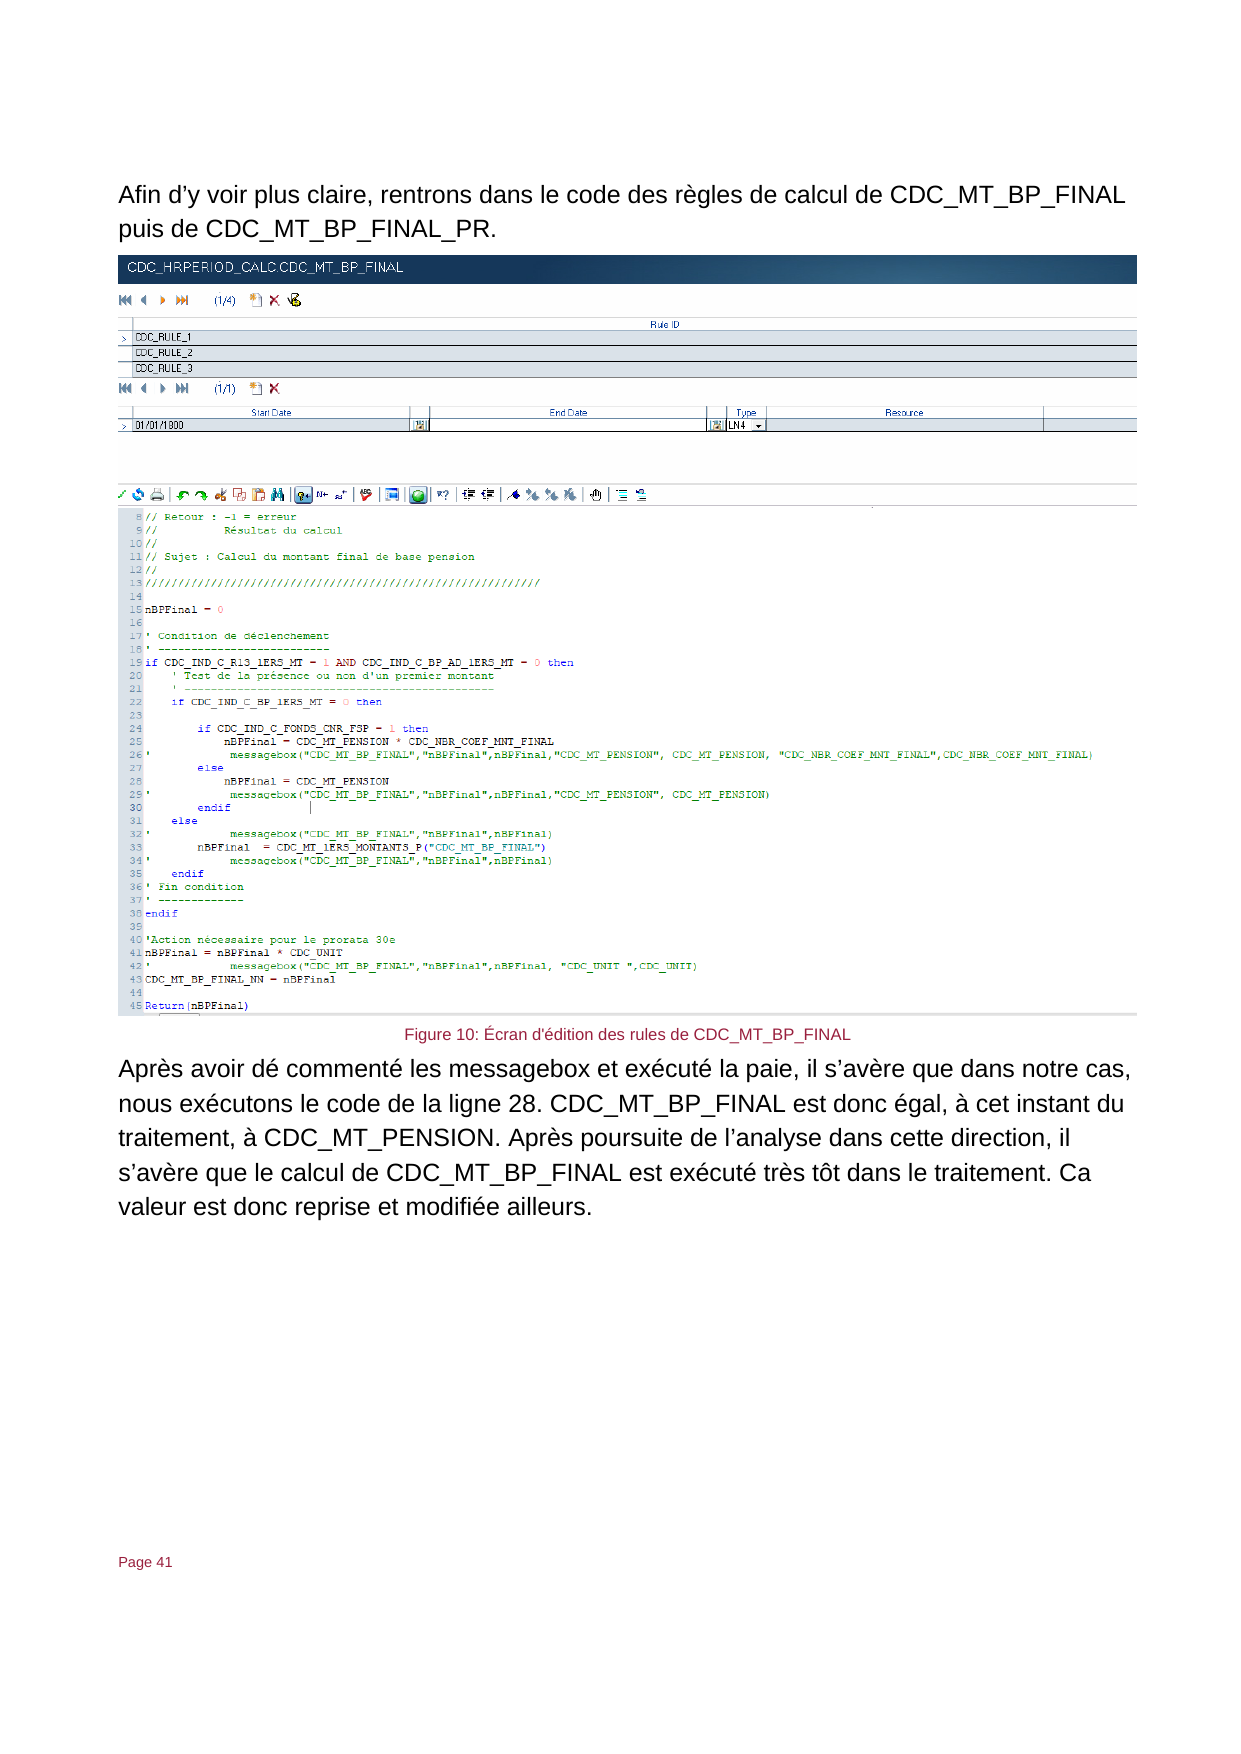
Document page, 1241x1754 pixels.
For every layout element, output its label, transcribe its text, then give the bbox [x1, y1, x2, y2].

text Figure 10: Écran d'édition des rules de CDC_MT_BP_FINAL [118, 1025, 1137, 1044]
picture [118, 255, 1137, 1016]
text Après avoir dé commenté les messagebox et exécuté la paie, il s’avère que dans notre cas, nous exécutons le code de la ligne 28. CDC_MT_BP_FINAL est donc égal, à cet instant du traitement, à CDC_MT_PENSION. Après poursuite de l’analyse dans cette direction, il s’avère que le calcul de CDC_MT_BP_FINAL est exécuté très tôt dans le traitement. Ca valeur est donc reprise et modifiée ailleurs. [118, 1054, 1137, 1221]
text Afin d’y voir plus claire, rentrons dans le code des règles de calcul de CDC_MT_BP_FINAL puis de CDC_MT_BP_FINAL_PR. [118, 180, 1137, 243]
